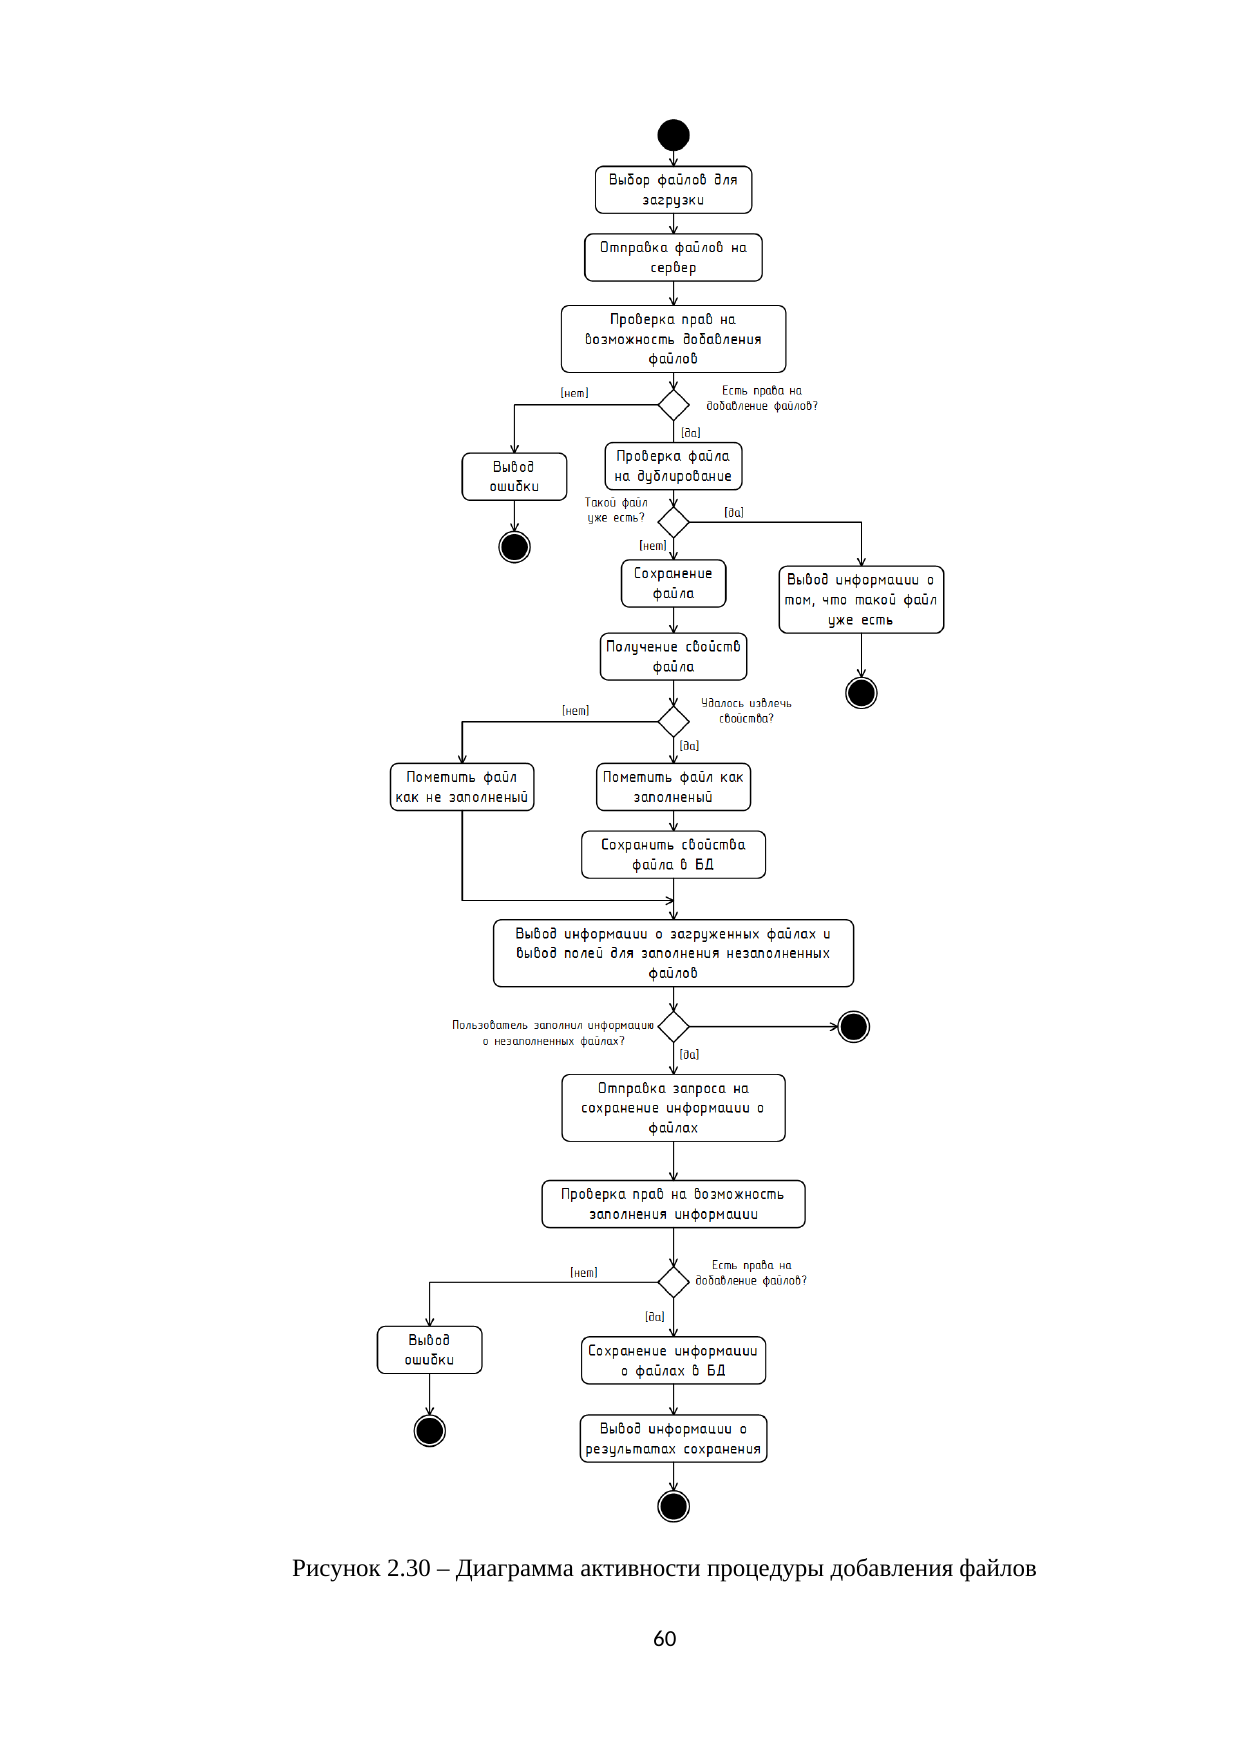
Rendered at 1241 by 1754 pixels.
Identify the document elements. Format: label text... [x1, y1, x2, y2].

picture [376, 118, 953, 1523]
text Рисунок 2.30 – Диаграмма активности процедуры добавления файлов [177, 1553, 1152, 1582]
